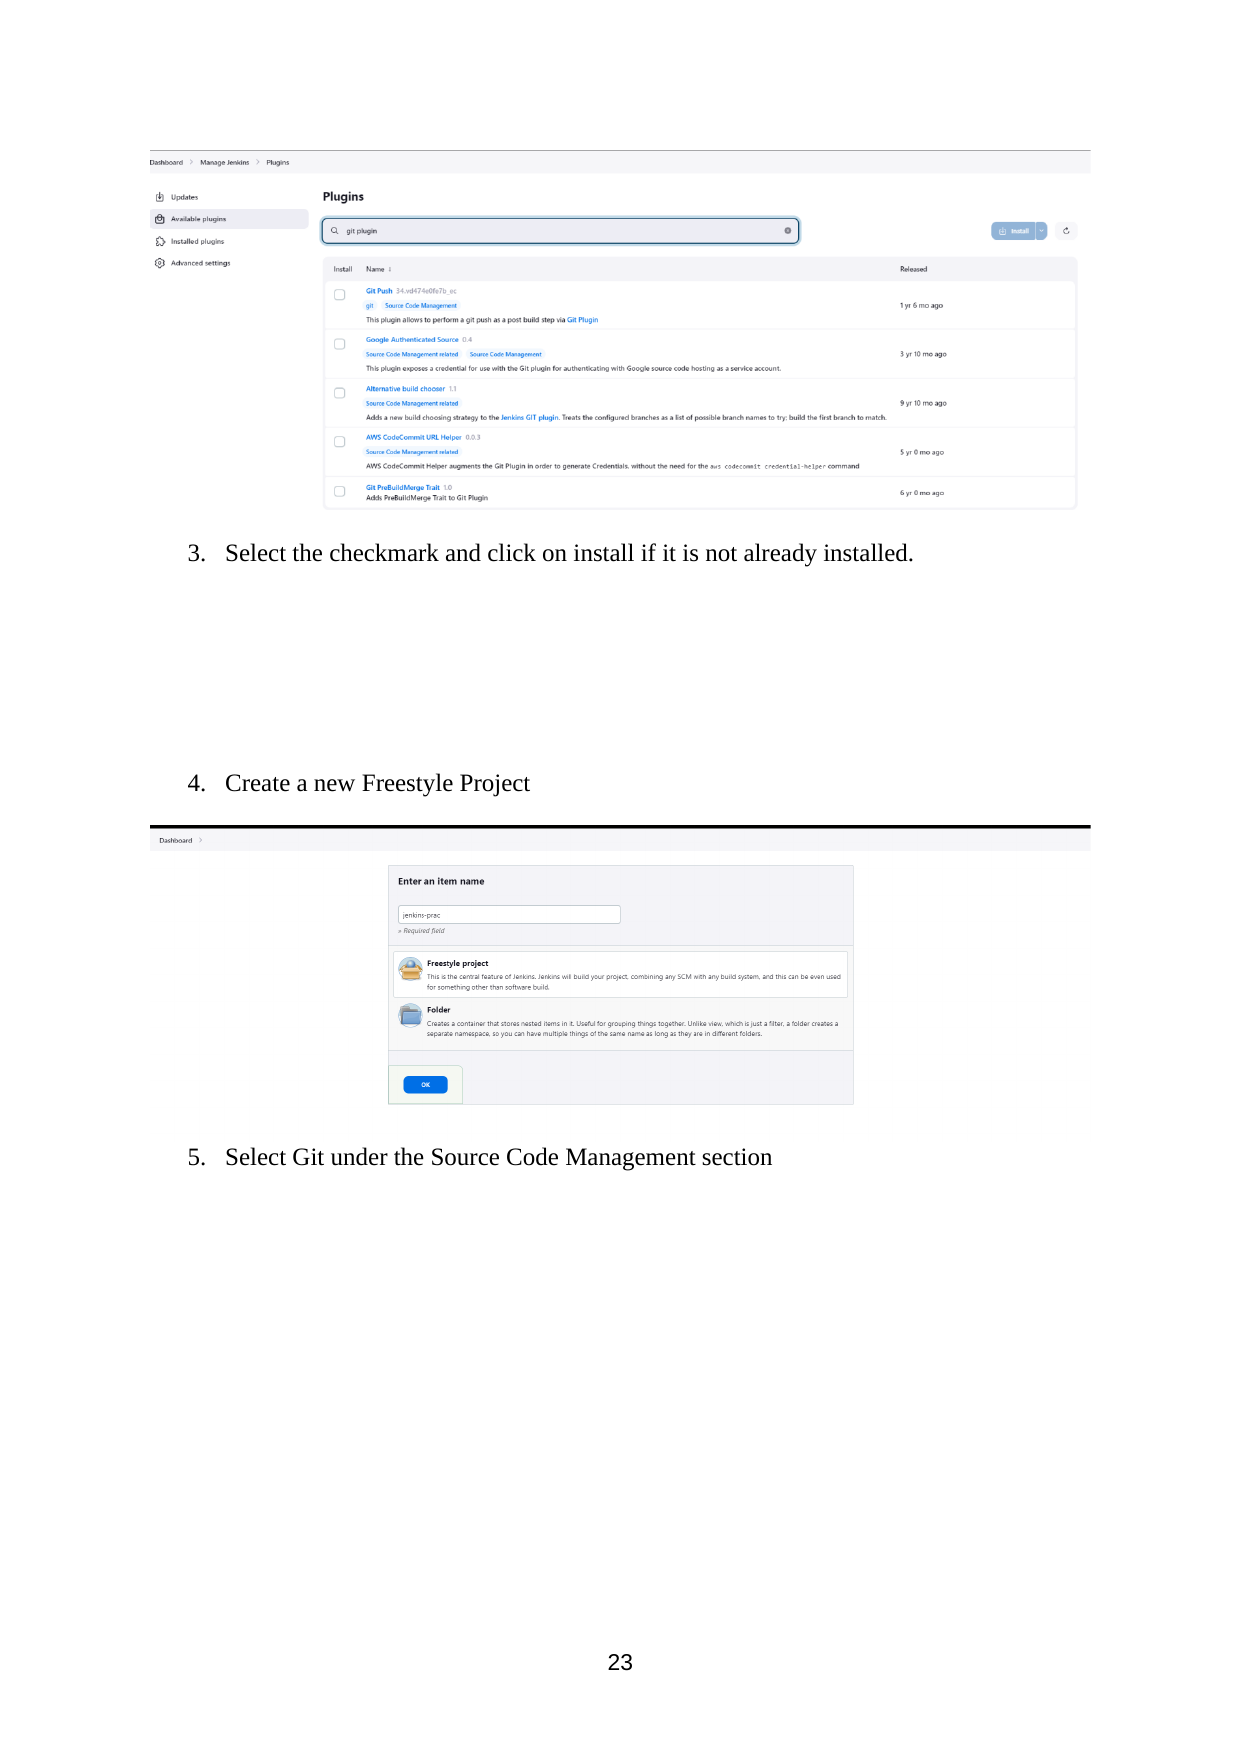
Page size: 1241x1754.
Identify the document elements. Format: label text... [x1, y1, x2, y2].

list Create a new Freestyle Project [187, 768, 1090, 797]
list Select the checkmark and click on install if it is not already installed. [187, 538, 1090, 567]
picture [150, 825, 1091, 1142]
list Select Git under the Source Code Management section [187, 1142, 1090, 1170]
picture [150, 150, 1091, 538]
